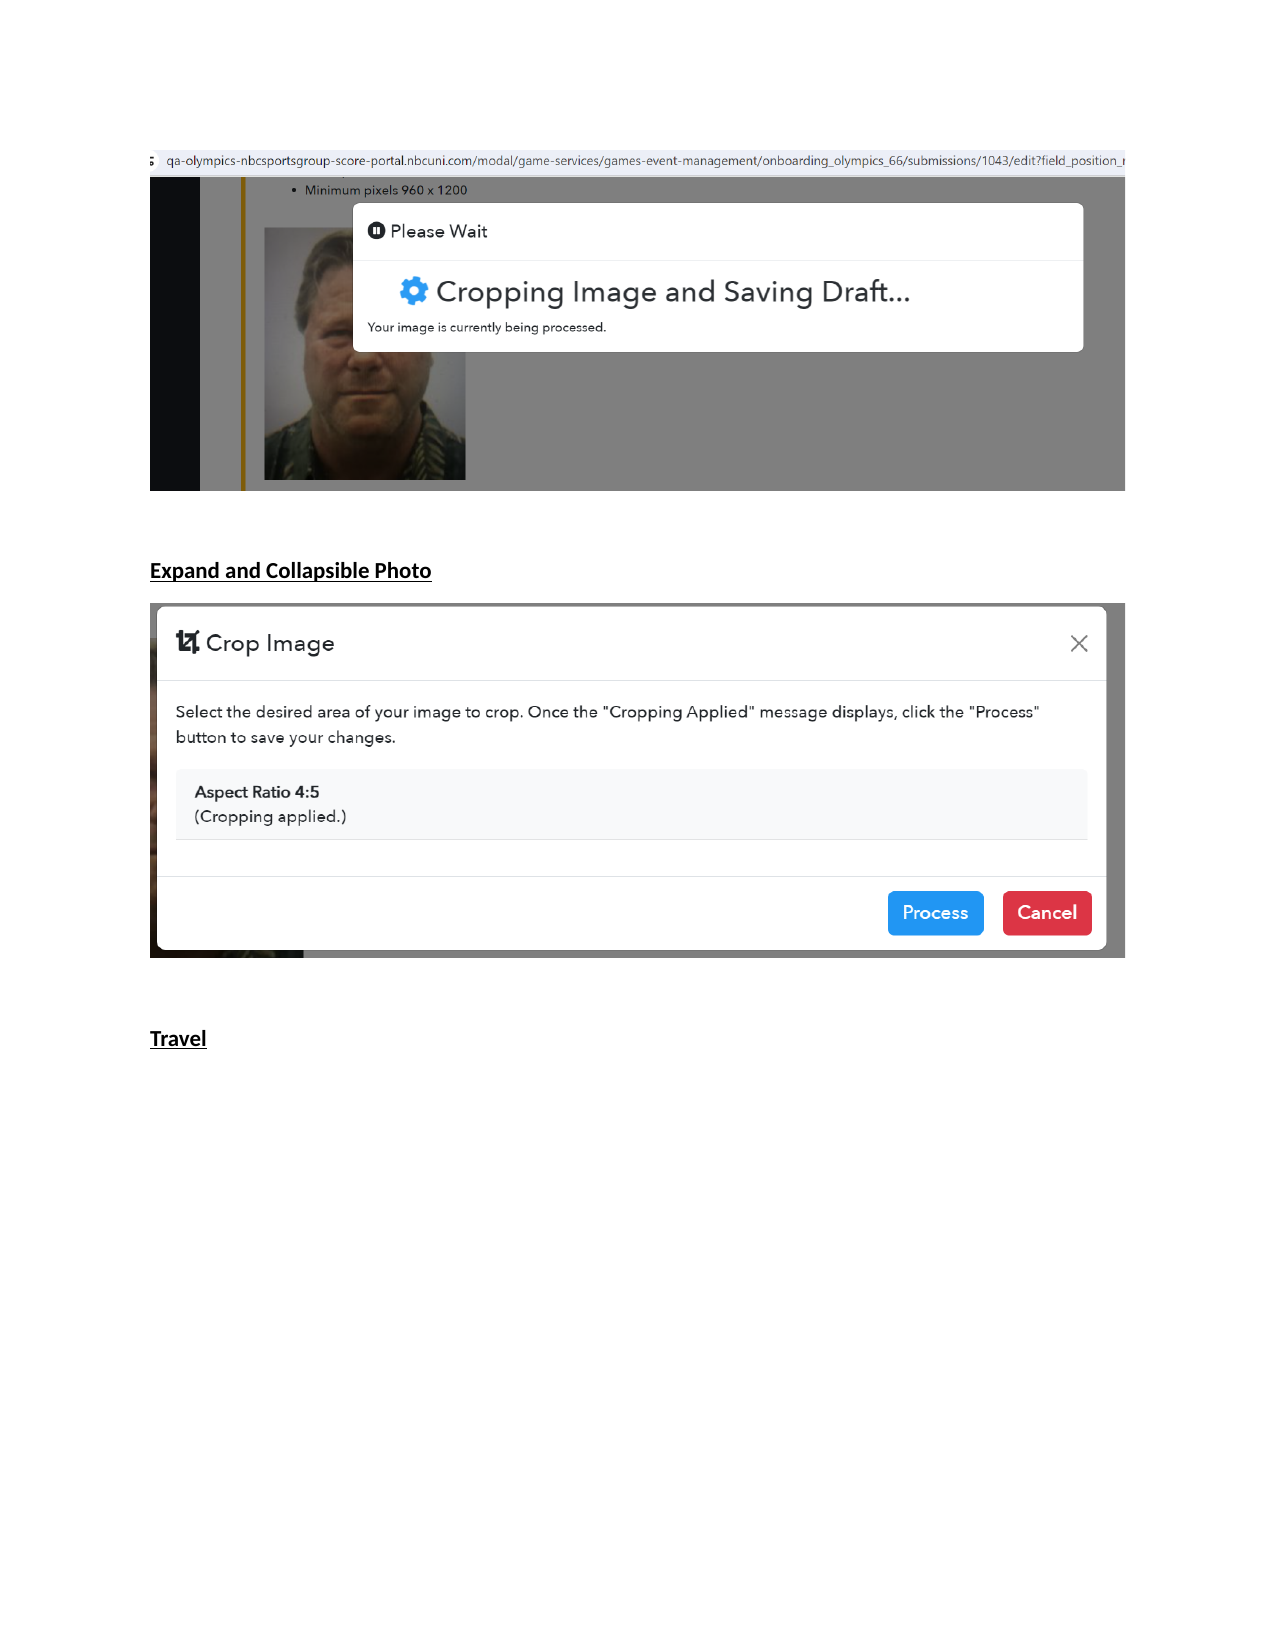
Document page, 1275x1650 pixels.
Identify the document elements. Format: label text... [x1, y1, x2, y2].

text Travel [150, 1024, 1125, 1052]
picture [150, 150, 1125, 491]
picture [150, 603, 1125, 958]
text Expand and Collapsible Photo [150, 556, 1125, 584]
